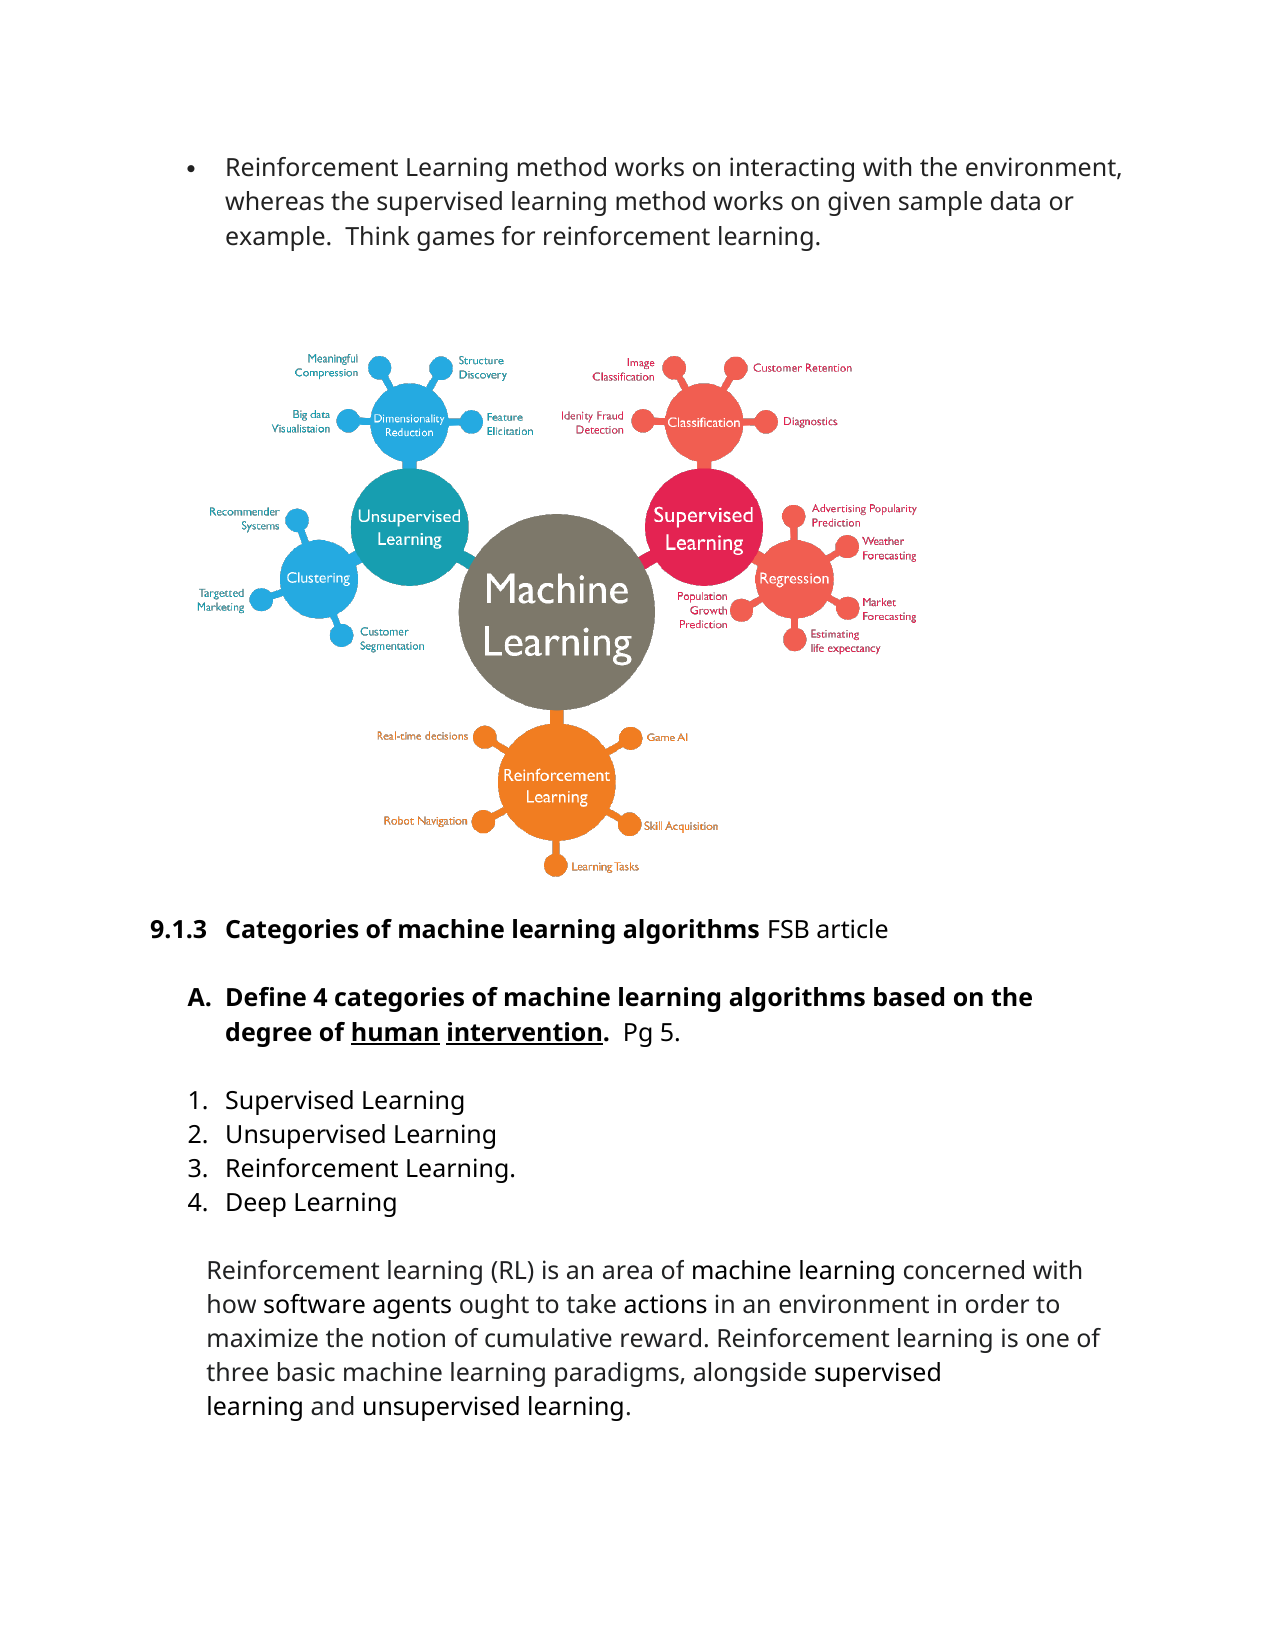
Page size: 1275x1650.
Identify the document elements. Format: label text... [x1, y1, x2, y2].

list Reinforcement Learning method works on interacting with the environment, whereas the supervised learning method works on given sample data or example. Think games for reinforcement learning. [187, 150, 1125, 252]
list Reinforcement Learning. [187, 1150, 1125, 1184]
list Define 4 categories of machine learning algorithms based on the degree of human intervention. Pg 5. [187, 980, 1125, 1048]
list Deep Learning [187, 1184, 1125, 1218]
picture [187, 349, 927, 878]
list Unsupervised Learning [187, 1116, 1125, 1150]
list Categories of machine learning algorithms FSB article [150, 912, 1125, 946]
list Supervised Learning [187, 1082, 1125, 1116]
list Reinforcement learning (RL) is an area of machine learning concerned with how software agents ought to take actions in an environment in order to maximize the notion of cumulative reward. Reinforcement learning is one of three basic machine learning paradigms, alongside supervised learning and unsupervised learning. [631, 1253, 1125, 1423]
